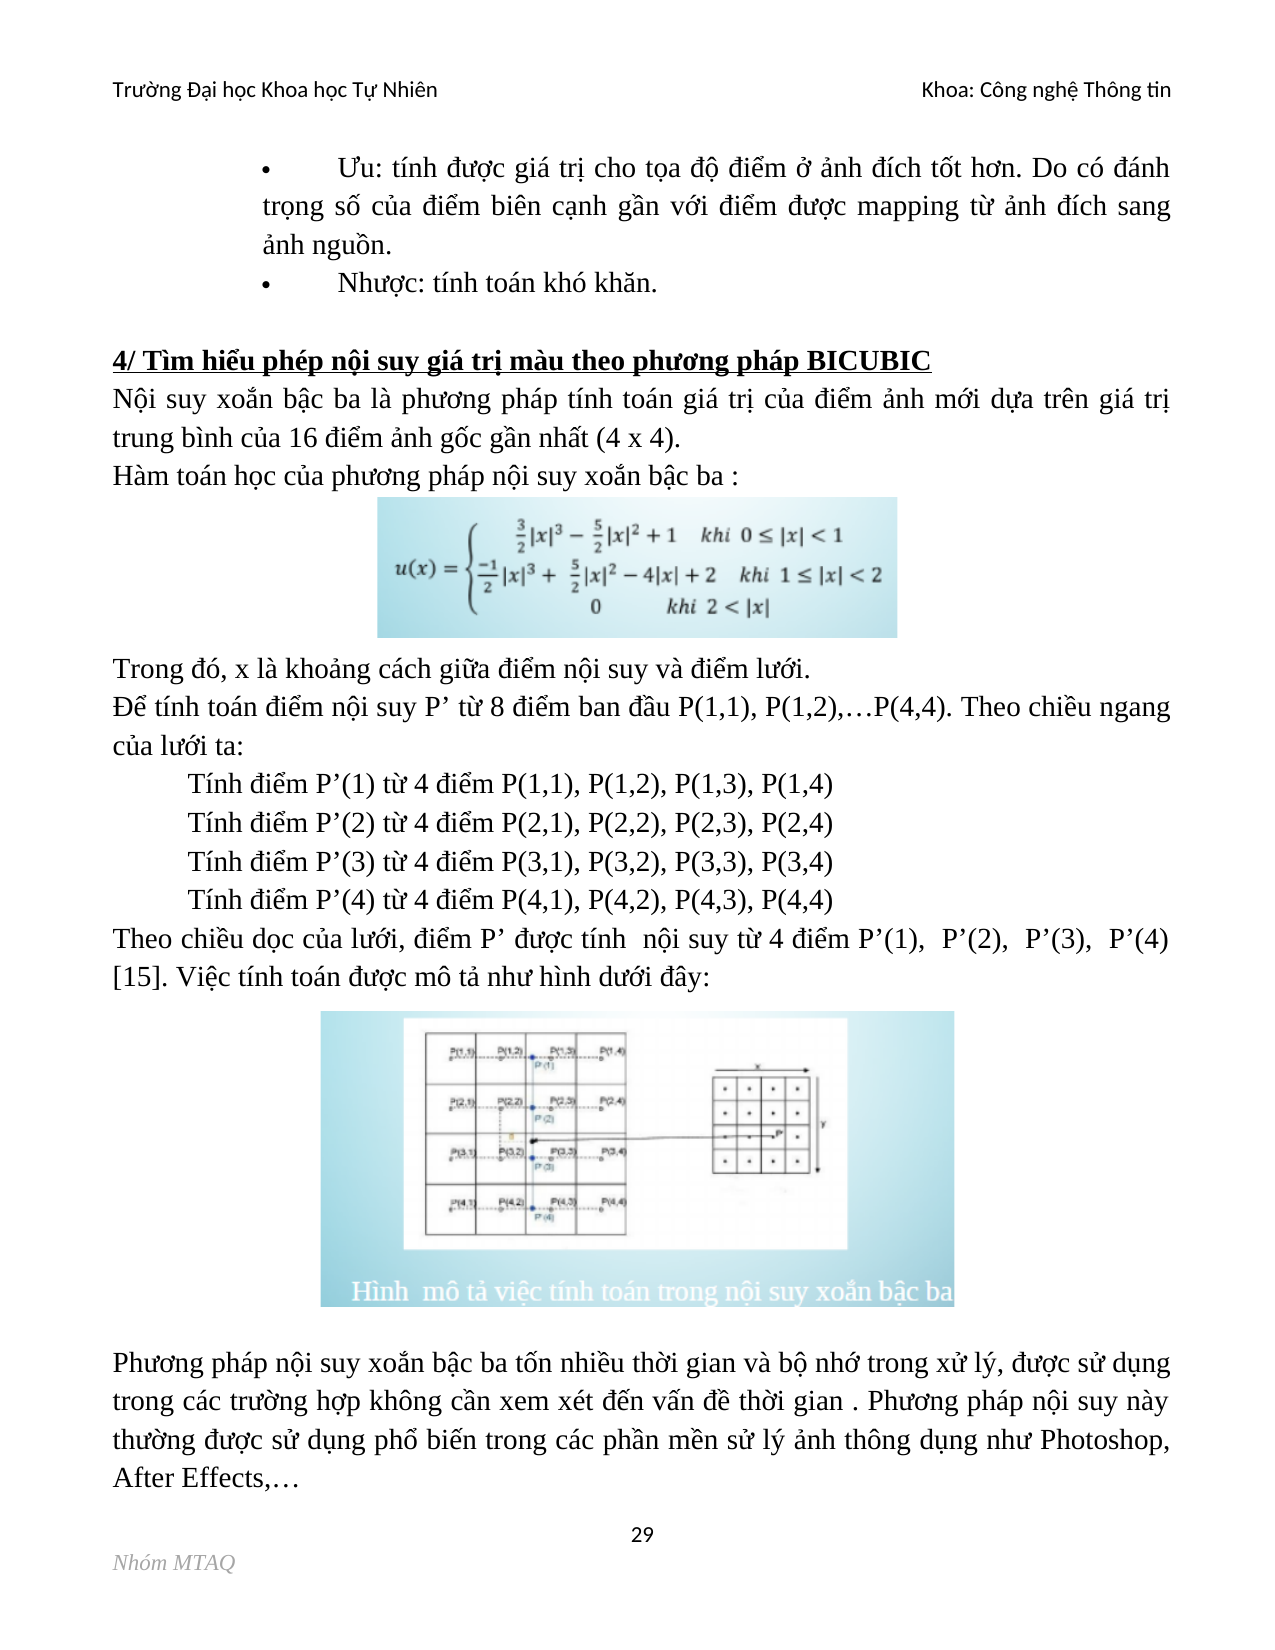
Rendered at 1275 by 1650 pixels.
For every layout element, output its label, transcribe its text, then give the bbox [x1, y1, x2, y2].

text Tính điểm P’(3) từ 4 điểm P(3,1), P(3,2), P(3,3), P(3,4) [112, 844, 1172, 877]
text Tính điểm P’(4) từ 4 điểm P(4,1), P(4,2), P(4,3), P(4,4) [112, 882, 1172, 916]
text Tính điểm P’(1) từ 4 điểm P(1,1), P(1,2), P(1,3), P(1,4) [112, 767, 1172, 800]
text Phương pháp nội suy xoắn bậc ba tốn nhiều thời gian và bộ nhớ trong xử lý, được sử dụng trong các trường hợp không cần xem xét đến vấn đề thời gian . Phương pháp nội suy này thường được sử dụng phổ biến trong các phần mền sử lý ảnh thông dụng như Photoshop, After Effects,… [112, 1345, 1172, 1494]
text Nội suy xoắn bậc ba là phương pháp tính toán giá trị của điểm ảnh mới dựa trên giá trị trung bình của 16 điểm ảnh gốc gần nhất (4 x 4). [112, 381, 1172, 453]
text 4/ Tìm hiểu phép nội suy giá trị màu theo phương pháp BICUBIC [112, 343, 1172, 376]
picture [377, 497, 898, 638]
text Trong đó, x là khoảng cách giữa điểm nội suy và điểm lưới. [112, 651, 1172, 684]
text Để tính toán điểm nội suy P’ từ 8 điểm ban đầu P(1,1), P(1,2),…P(4,4). Theo chiều ngang của lưới ta: [112, 689, 1172, 762]
picture [320, 1011, 955, 1307]
list Ưu: tính được giá trị cho tọa độ điểm ở ảnh đích tốt hơn. Do có đánh trọng số của điểm biên cạnh gần với điểm được mapping từ ảnh đích sang ảnh nguồn. [262, 150, 1172, 261]
text Tính điểm P’(2) từ 4 điểm P(2,1), P(2,2), P(2,3), P(2,4) [112, 805, 1172, 839]
text Hàm toán học của phương pháp nội suy xoắn bậc ba : [112, 458, 1172, 492]
text Theo chiều dọc của lưới, điểm P’ được tính nội suy từ 4 điểm P’(1), P’(2), P’(3), P’(4)[15]. Việc tính toán được mô tả như hình dưới đây: [112, 921, 1172, 993]
list Nhược: tính toán khó khăn. [262, 266, 1172, 299]
